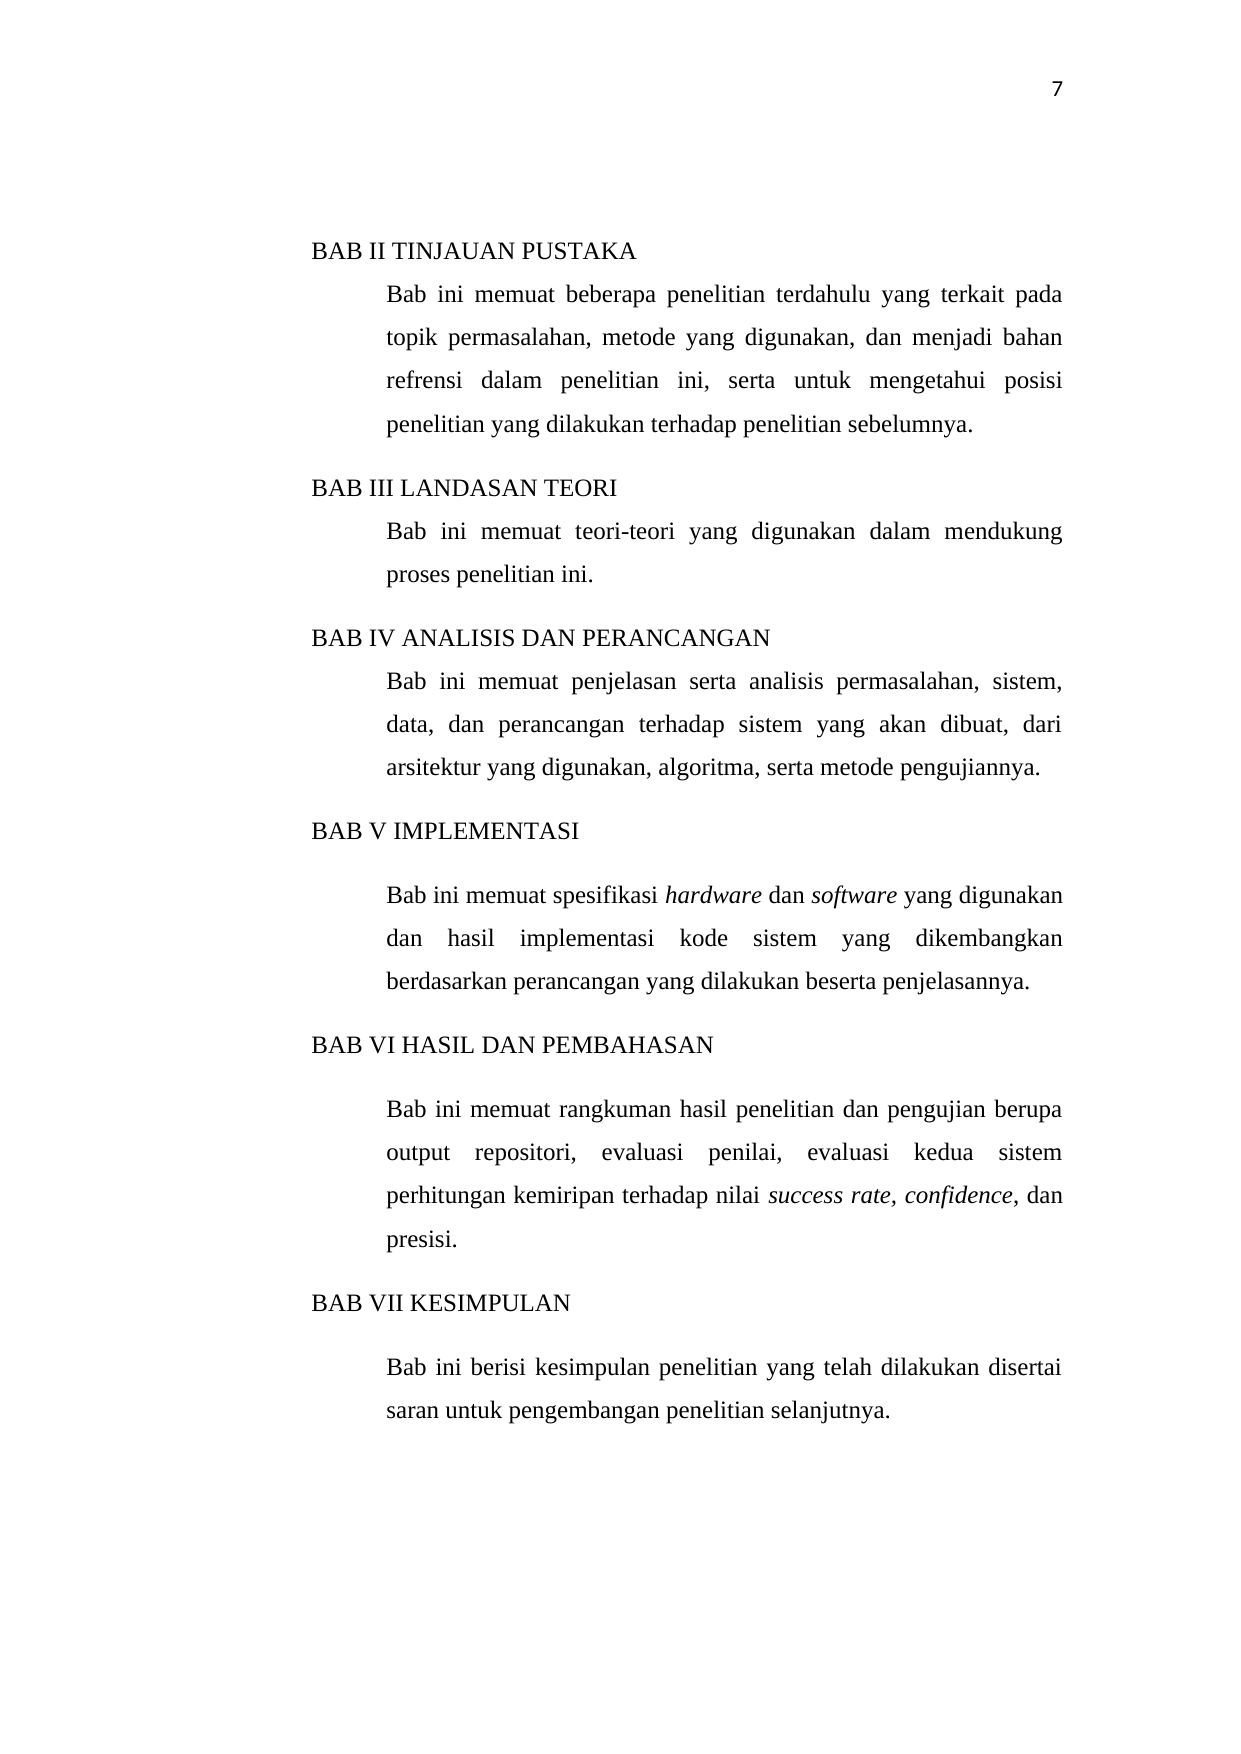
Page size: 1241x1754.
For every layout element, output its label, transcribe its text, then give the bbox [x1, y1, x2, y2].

text Bab ini memuat beberapa penelitian terdahulu yang terkait pada topik permasalahan, metode yang digunakan, dan menjadi bahan refrensi dalam penelitian ini, serta untuk mengetahui posisi penelitian yang dilakukan terhadap penelitian sebelumnya. [386, 279, 1063, 437]
text Bab ini berisi kesimpulan penelitian yang telah dilakukan disertai saran untuk pengembangan penelitian selanjutnya. [386, 1352, 1063, 1423]
text Bab ini memuat teori-teori yang digunakan dalam mendukung proses penelitian ini. [386, 516, 1063, 588]
text BAB II TINJAUAN PUSTAKA [236, 236, 1063, 265]
text Bab ini memuat penjelasan serta analisis permasalahan, sistem, data, dan perancangan terhadap sistem yang akan dibuat, dari arsitektur yang digunakan, algoritma, serta metode pengujiannya. [386, 666, 1063, 781]
text BAB VII KESIMPULAN [311, 1288, 1063, 1316]
text BAB IV ANALISIS DAN PERANCANGAN [236, 623, 1063, 652]
text BAB V IMPLEMENTASI [236, 816, 1063, 845]
text BAB III LANDASAN TEORI [236, 473, 1063, 501]
text BAB VI HASIL DAN PEMBAHASAN [311, 1030, 1063, 1059]
text Bab ini memuat spesifikasi hardware dan software yang digunakan dan hasil implementasi kode sistem yang dikembangkan berdasarkan perancangan yang dilakukan beserta penjelasannya. [386, 880, 1063, 995]
text Bab ini memuat rangkuman hasil penelitian dan pengujian berupa output repositori, evaluasi penilai, evaluasi kedua sistem perhitungan kemiripan terhadap nilai success rate, confidence, dan presisi. [386, 1094, 1063, 1252]
